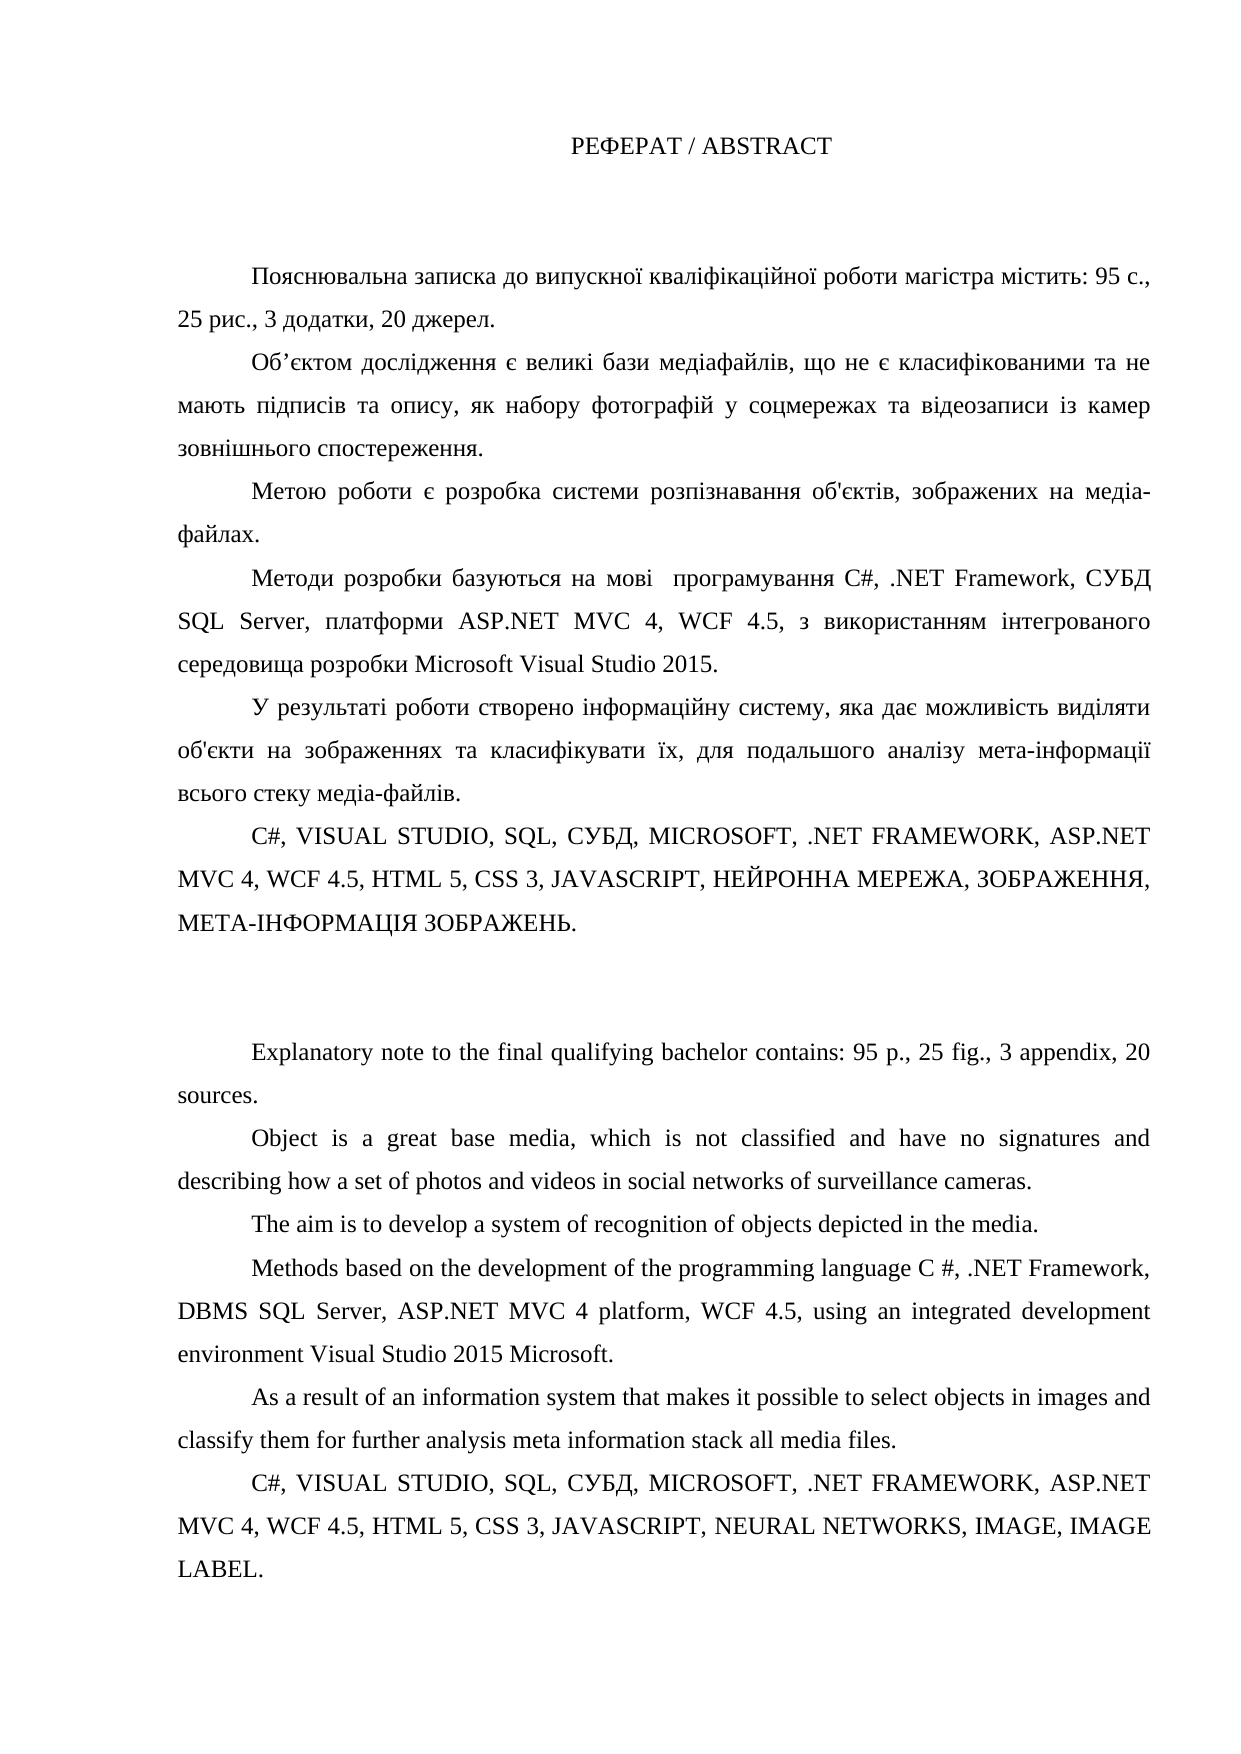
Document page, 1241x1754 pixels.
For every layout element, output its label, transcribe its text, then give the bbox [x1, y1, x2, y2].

text C#, VISUAL STUDIO, SQL, СУБД, MICROSOFT, .NET FRAMEWORK, ASP.NET MVC 4, WCF 4.5, HTML 5, CSS 3, JAVASCRIPT, NEURAL NETWORKS, IMAGE, IMAGE LABEL. [177, 1468, 1152, 1583]
text Метою роботи є розробка системи розпізнавання об'єктів, зображених на медіа-файлах. [177, 476, 1152, 548]
text The aim is to develop a system of recognition of objects depicted in the media. [177, 1209, 1152, 1238]
text Explanatory note to the final qualifying bachelor contains: 95 p., 25 fig., 3 appendix, 20 sources. [177, 1037, 1152, 1109]
text Об’єктом дослідження є великі бази медіафайлів, що не є класифікованими та не мають підписів та опису, як набору фотографій у соцмережах та відеозаписи із камер зовнішнього спостереження. [177, 347, 1152, 462]
text РЕФЕРАТ / ABSTRACT [177, 131, 1152, 160]
text Пояснювальна записка до випускної кваліфікаційної роботи магістра містить: 95 с., 25 рис., 3 додатки, 20 джерел. [177, 261, 1152, 333]
text As a result of an information system that makes it possible to select objects in images and classify them for further analysis meta information stack all media files. [177, 1382, 1152, 1454]
text Методи розробки базуються на мові програмування С#, .NET Framework, СУБД SQL Server, платформи ASP.NET MVC 4, WCF 4.5, з використанням інтегрованого середовища розробки Microsoft Visual Studio 2015. [177, 563, 1152, 678]
text У результаті роботи створено інформаційну систему, яка дає можливість виділяти об'єкти на зображеннях та класифікувати їх, для подальшого аналізу мета-інформації всього стеку медіа-файлів. [177, 692, 1152, 807]
text Object is a great base media, which is not classified and have no signatures and describing how a set of photos and videos in social networks of surveillance cameras. [177, 1123, 1152, 1195]
text C#, VISUAL STUDIO, SQL, СУБД, MICROSOFT, .NET FRAMEWORK, ASP.NET MVC 4, WCF 4.5, HTML 5, CSS 3, JAVASCRIPT, НЕЙРОННА МЕРЕЖА, ЗОБРАЖЕННЯ, МЕТА-ІНФОРМАЦІЯ ЗОБРАЖЕНЬ. [177, 821, 1152, 936]
text Methods based on the development of the programming language C #, .NET Framework, DBMS SQL Server, ASP.NET MVC 4 platform, WCF 4.5, using an integrated development environment Visual Studio 2015 Microsoft. [177, 1253, 1152, 1368]
